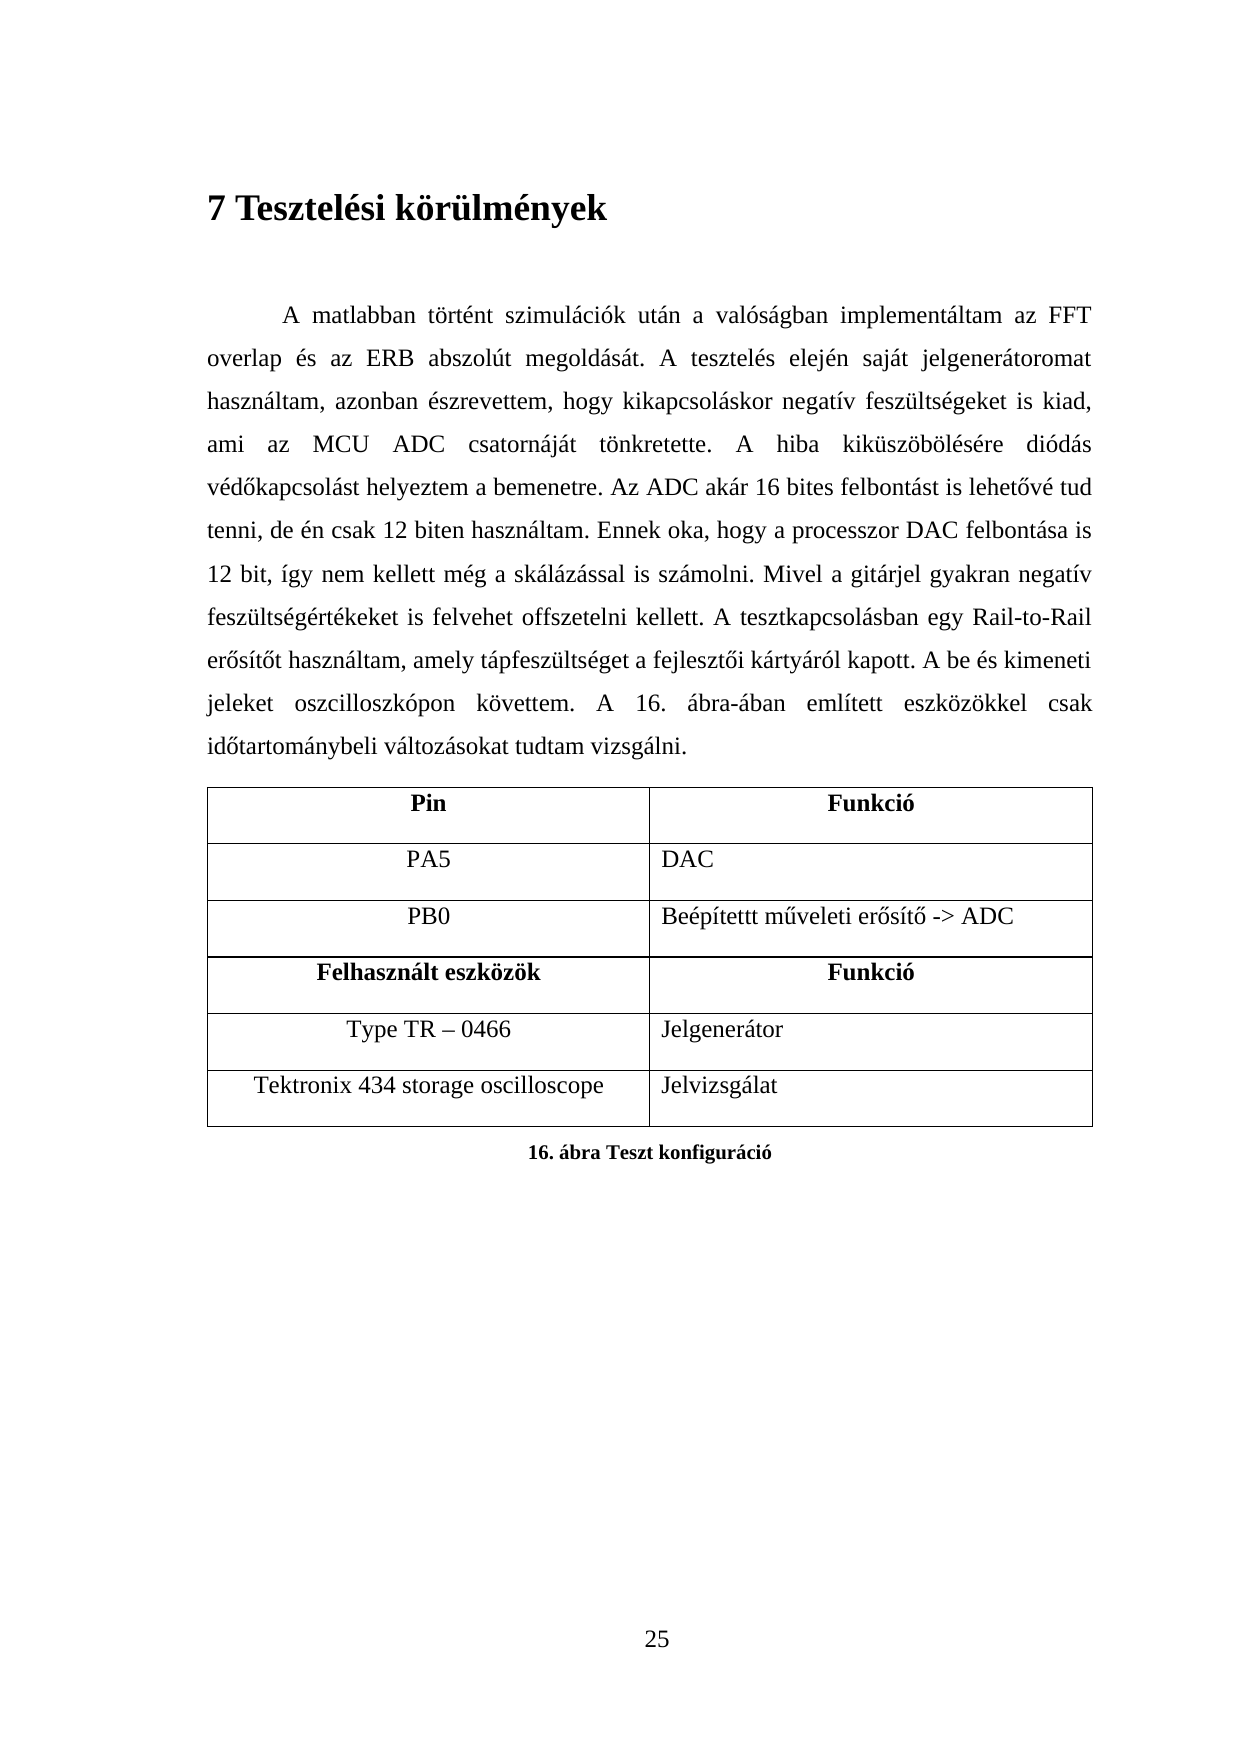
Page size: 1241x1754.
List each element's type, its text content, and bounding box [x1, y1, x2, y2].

table_cell Tektronix 434 storage oscilloscope [208, 1071, 649, 1126]
text 16. ábra Teszt konfiguráció [207, 1140, 1092, 1164]
table_cell PA5 [208, 844, 649, 900]
table_cell Beépítettt műveleti erősítő -> ADC [650, 901, 1092, 956]
table_cell Type TR – 0466 [208, 1014, 649, 1069]
table_cell DAC [650, 844, 1092, 900]
table_cell Jelvizsgálat [650, 1071, 1092, 1126]
table_cell PB0 [208, 901, 649, 956]
subtitle Tesztelési körülmények [207, 185, 1092, 228]
table_cell Funkció [650, 958, 1092, 1013]
table_header Funkció [650, 788, 1092, 843]
table_cell Jelgenerátor [650, 1014, 1092, 1069]
table_cell Felhasznált eszközök [208, 958, 649, 1013]
text A matlabban történt szimulációk után a valóságban implementáltam az FFT overlap és az ERB abszolút megoldását. A tesztelés elején saját jelgenerátoromat használtam, azonban észrevettem, hogy kikapcsoláskor negatív feszültségeket is kiad, ami az MCU ADC csatornáját tönkretette. A hiba kiküszöbölésére diódás védőkapcsolást helyeztem a bemenetre. Az ADC akár 16 bites felbontást is lehetővé tud tenni, de én csak 12 biten használtam. Ennek oka, hogy a processzor DAC felbontása is 12 bit, így nem kellett még a skálázással is számolni. Mivel a gitárjel gyakran negatív feszültségértékeket is felvehet offszetelni kellett. A tesztkapcsolásban egy Rail-to-Rail erősítőt használtam, amely tápfeszültséget a fejlesztői kártyáról kapott. A be és kimeneti jeleket oszcilloszkópon követtem. A 12. ábra-ában említett eszközökkel csak időtartománybeli változásokat tudtam vizsgálni. [207, 300, 1092, 760]
table_header Pin [208, 788, 649, 843]
